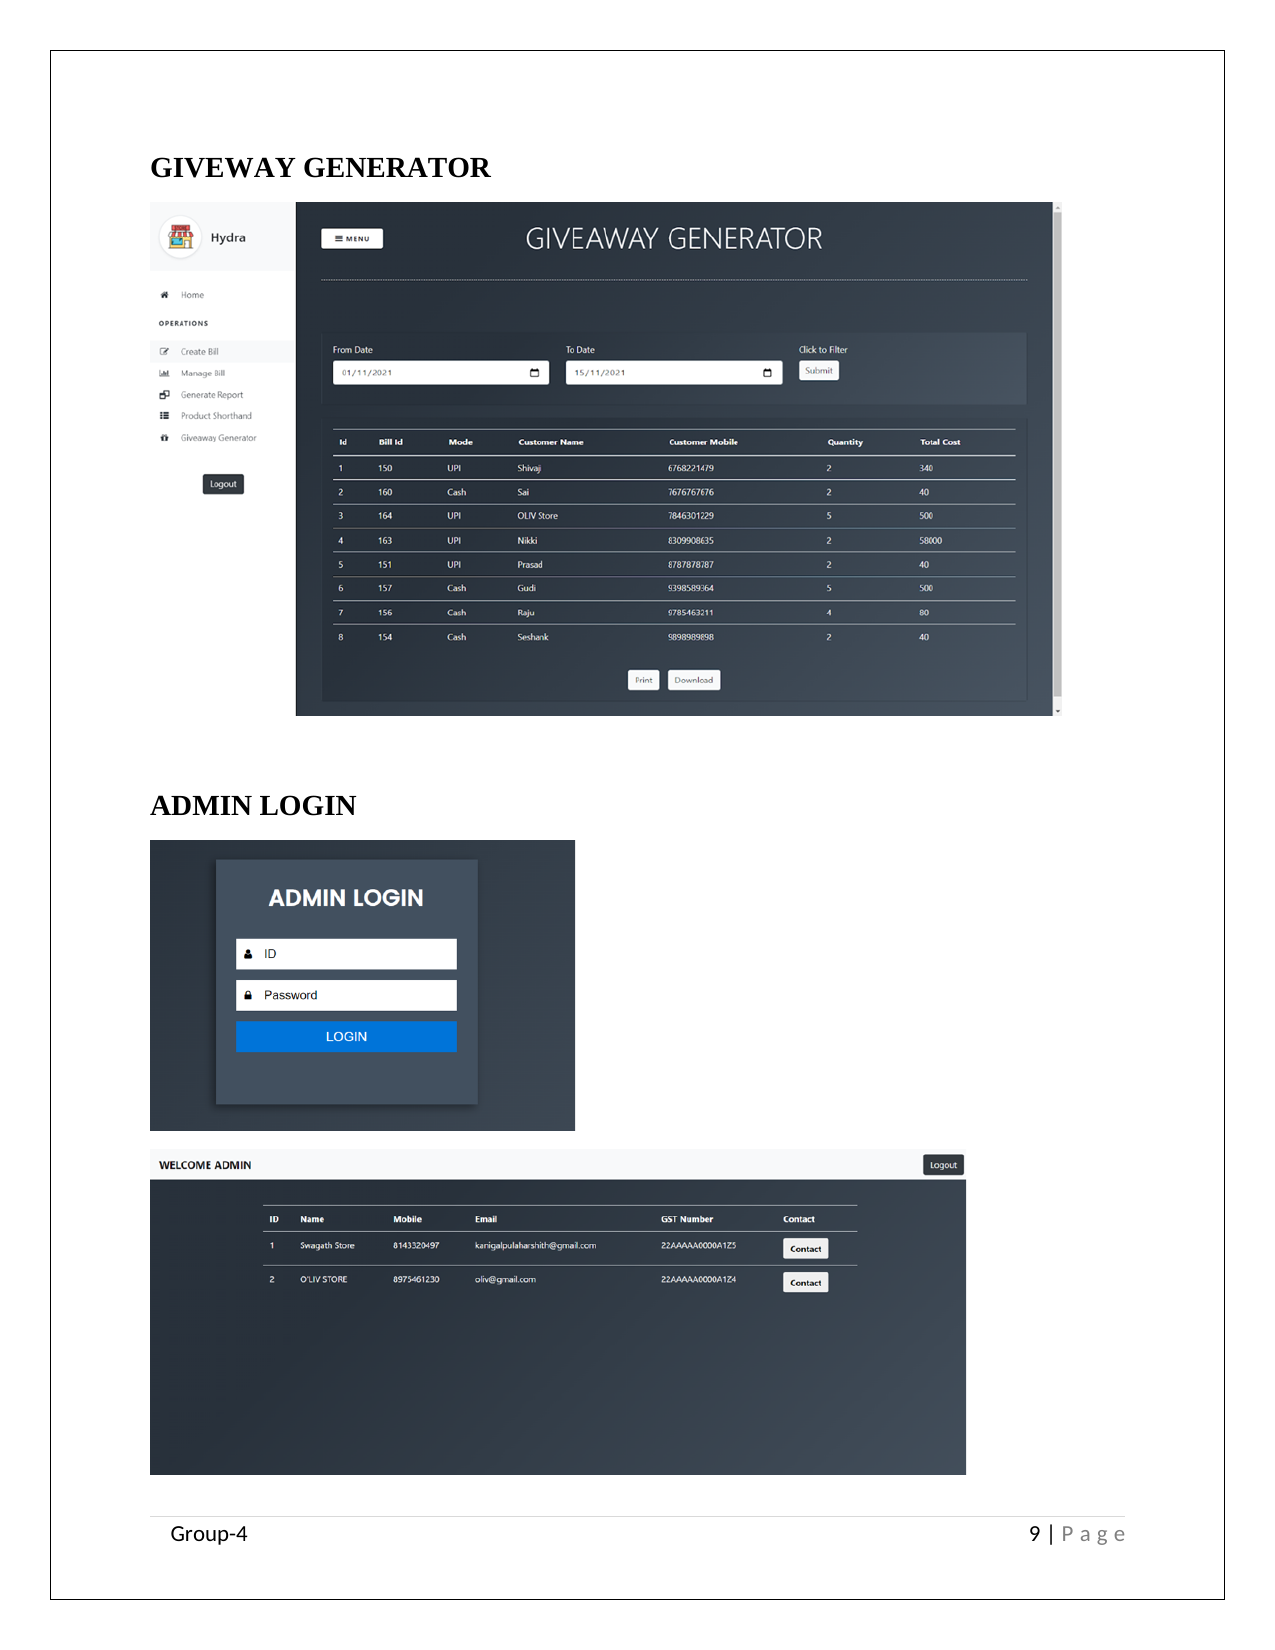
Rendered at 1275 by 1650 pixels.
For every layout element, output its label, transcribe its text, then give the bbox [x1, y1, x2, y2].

picture [150, 202, 1062, 716]
text ADMIN LOGIN [150, 788, 1125, 821]
text GIVEWAY GENERATOR [150, 150, 1125, 183]
picture [150, 1149, 967, 1475]
picture [150, 840, 576, 1131]
